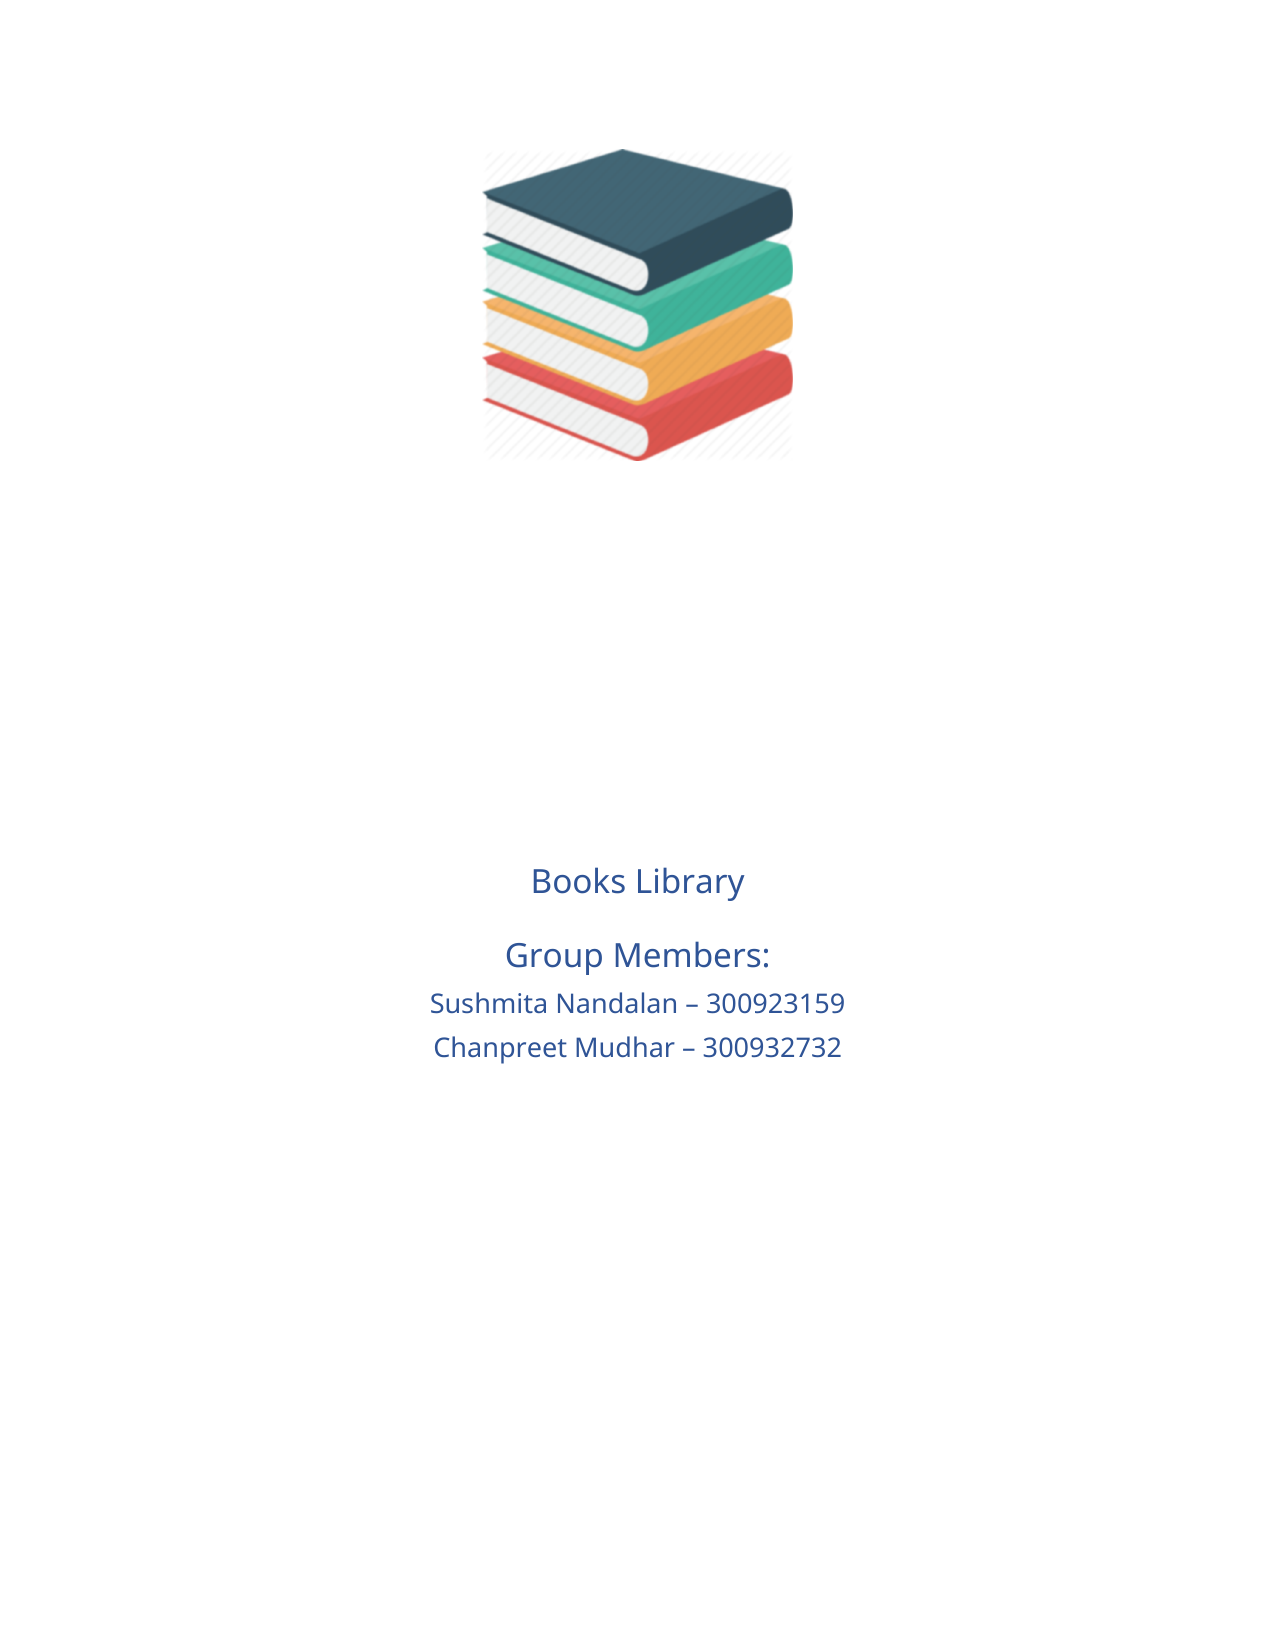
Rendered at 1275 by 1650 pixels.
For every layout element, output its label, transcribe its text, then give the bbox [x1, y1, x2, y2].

subtitle Chanpreet Mudhar – 300932732 [150, 1028, 1125, 1065]
subtitle Sushmita Nandalan – 300923159 [150, 984, 1125, 1021]
subtitle Books Library [150, 857, 1125, 903]
subtitle Group Members: [150, 931, 1125, 977]
picture [482, 149, 793, 461]
